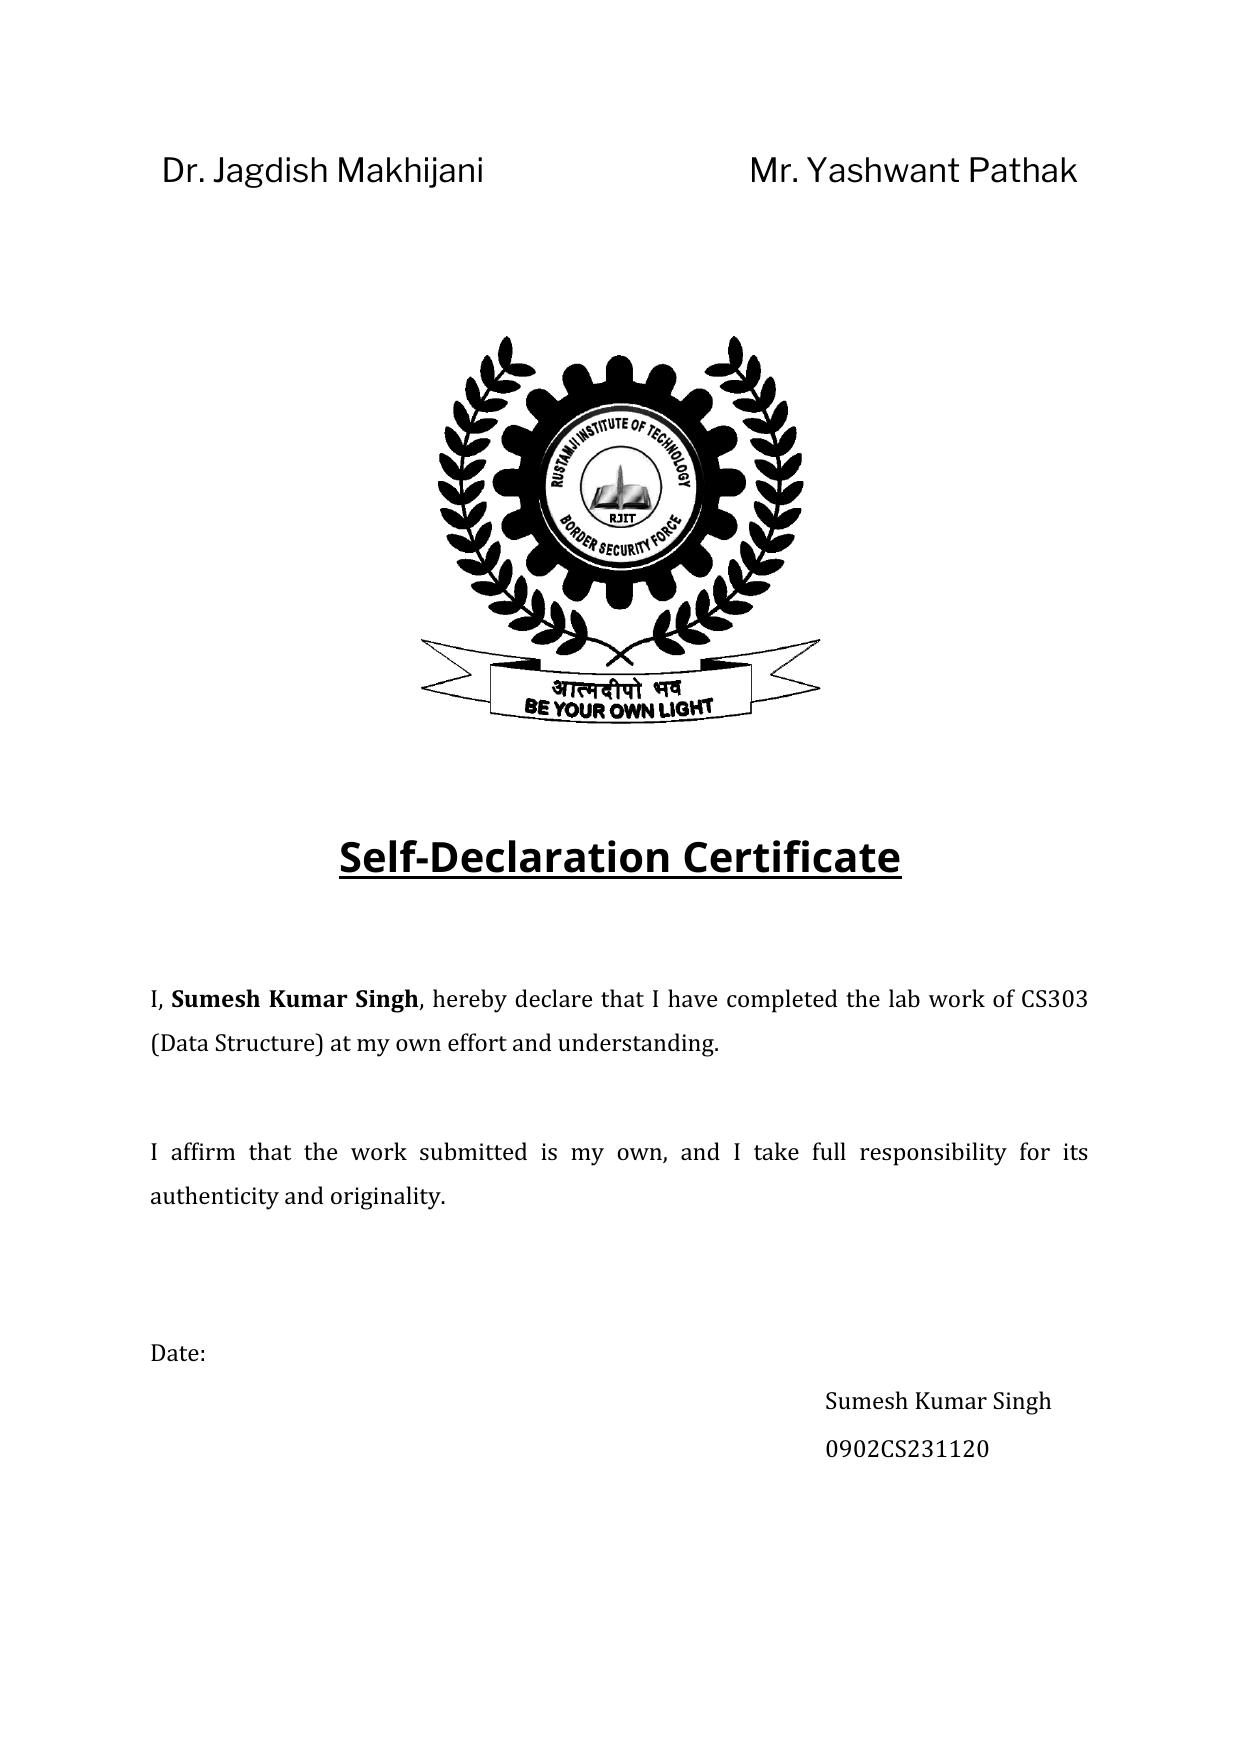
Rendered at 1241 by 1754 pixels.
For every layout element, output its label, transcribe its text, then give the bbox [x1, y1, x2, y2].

picture [413, 333, 827, 732]
text I affirm that the work submitted is my own, and I take full responsibility for its authenticity and originality. [150, 1137, 1090, 1210]
text Self-Declaration Certificate [150, 828, 1090, 885]
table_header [620, 150, 1089, 209]
text I, Sumesh Kumar Singh, hereby declare that I have completed the lab work of CS303 (Data Structure) at my own effort and understanding. [150, 984, 1090, 1057]
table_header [150, 150, 619, 209]
text 0902CS231120 [750, 1434, 1090, 1463]
text Date: [150, 1337, 1090, 1367]
text Sumesh Kumar Singh [750, 1386, 1090, 1415]
